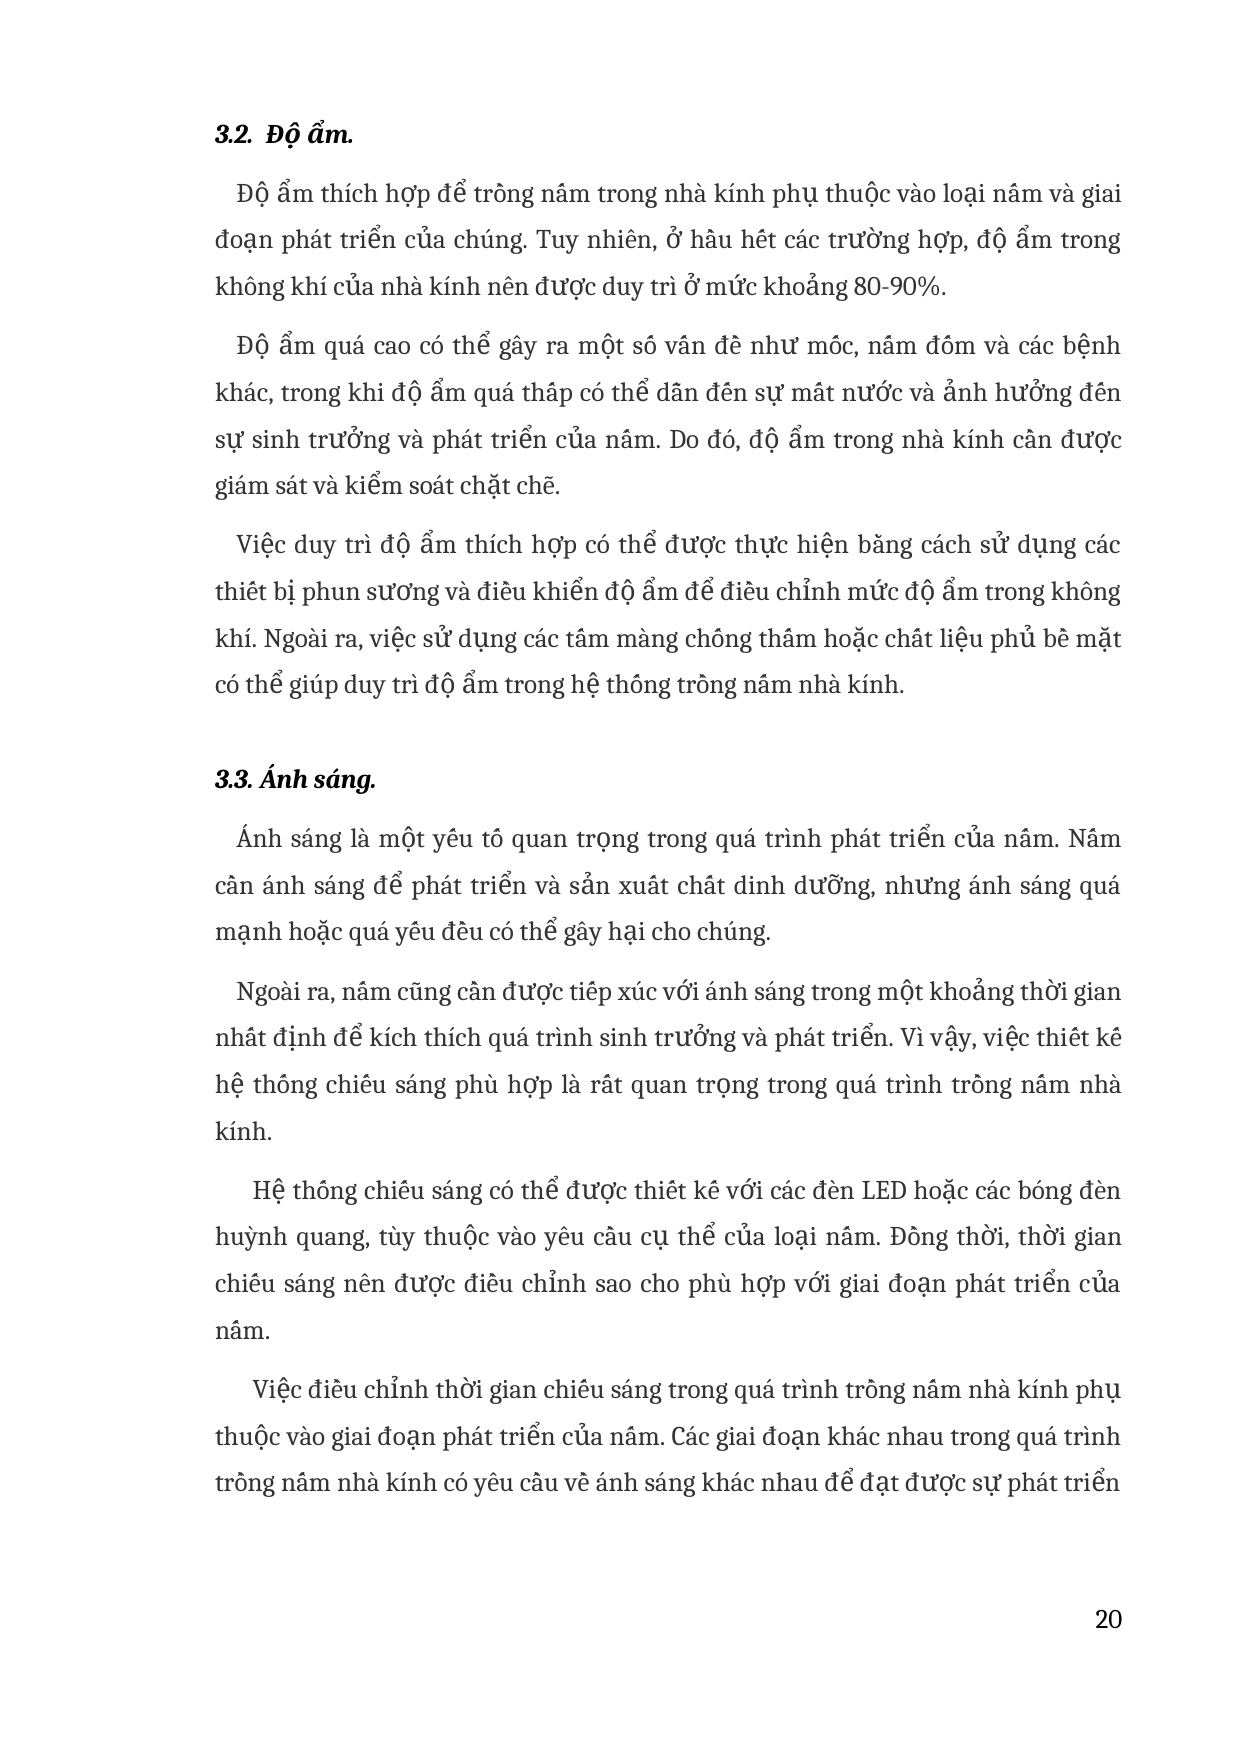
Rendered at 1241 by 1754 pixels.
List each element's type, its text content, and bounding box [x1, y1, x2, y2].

text Ánh sáng là một yếu tố quan trọng trong quá trình phát triển của nấm. Nấm cần ánh sáng để phát triển và sản xuất chất dinh dưỡng, nhưng ánh sáng quá mạnh hoặc quá yếu đều có thể gây hại cho chúng. [215, 823, 1122, 948]
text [215, 1374, 1122, 1498]
text Độ ẩm thích hợp để trồng nấm trong nhà kính phụ thuộc vào loại nấm và giai đoạn phát triển của chúng. Tuy nhiên, ở hầu hết các trường hợp, độ ẩm trong không khí của nhà kính nên được duy trì ở mức khoảng 80-90%. [215, 178, 1122, 302]
subtitle Ánh sáng. [215, 764, 1122, 795]
text Ngoài ra, nấm cũng cần được tiếp xúc với ánh sáng trong một khoảng thời gian nhất định để kích thích quá trình sinh trưởng và phát triển. Vì vậy, việc thiết kế hệ thống chiếu sáng phù hợp là rất quan trọng trong quá trình trồng nấm nhà kính. [215, 976, 1122, 1147]
text Việc duy trì độ ẩm thích hợp có thể được thực hiện bằng cách sử dụng các thiết bị phun sương và điều khiển độ ẩm để điều chỉnh mức độ ẩm trong không khí. Ngoài ra, việc sử dụng các tấm màng chống thấm hoặc chất liệu phủ bề mặt có thể giúp duy trì độ ẩm trong hệ thống trồng nấm nhà kính. [215, 529, 1122, 701]
subtitle Độ ẩm. [215, 119, 1122, 150]
text Hệ thống chiếu sáng có thể được thiết kế với các đèn LED hoặc các bóng đèn huỳnh quang, tùy thuộc vào yêu cầu cụ thể của loại nấm. Đồng thời, thời gian chiếu sáng nên được điều chỉnh sao cho phù hợp với giai đoạn phát triển của nấm. [215, 1175, 1122, 1346]
text Độ ẩm quá cao có thể gây ra một số vấn đề như mốc, nấm đốm và các bệnh khác, trong khi độ ẩm quá thấp có thể dẫn đến sự mất nước và ảnh hưởng đến sự sinh trưởng và phát triển của nấm. Do đó, độ ẩm trong nhà kính cần được giám sát và kiểm soát chặt chẽ. [215, 330, 1122, 501]
